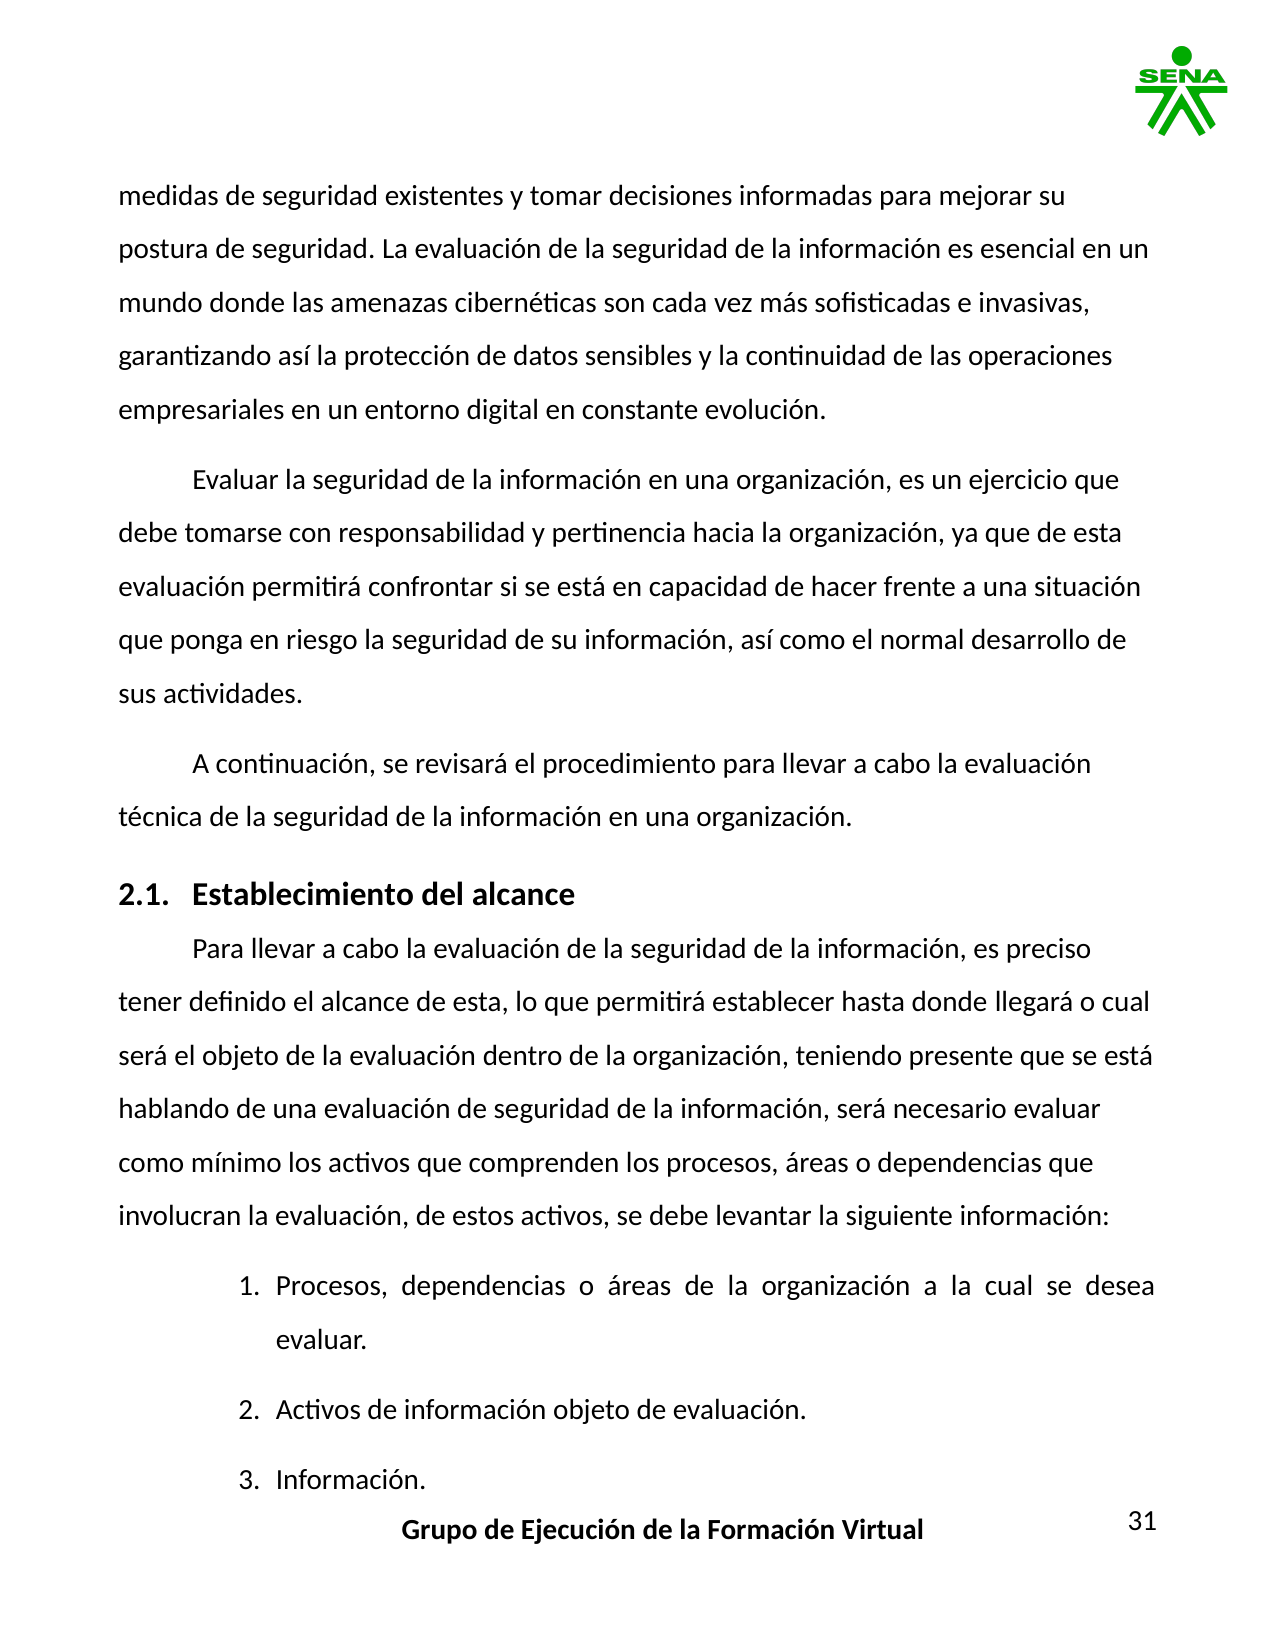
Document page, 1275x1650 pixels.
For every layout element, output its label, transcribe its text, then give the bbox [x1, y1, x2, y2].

text Evaluar la seguridad de la información en una organización, es un ejercicio que debe tomarse con responsabilidad y pertinencia hacia la organización, ya que de esta evaluación permitirá confrontar si se está en capacidad de hacer frente a una situación que ponga en riesgo la seguridad de su información, así como el normal desarrollo de sus actividades. [118, 461, 1157, 710]
subtitle Establecimiento del alcance [118, 873, 1157, 913]
list Activos de información objeto de evaluación. [238, 1391, 1157, 1426]
picture [1135, 46, 1228, 136]
list Procesos, dependencias o áreas de la organización a la cual se desea evaluar. [238, 1267, 1157, 1356]
list Información. [238, 1461, 1157, 1497]
text A continuación, se revisará el procedimiento para llevar a cabo la evaluación técnica de la seguridad de la información en una organización. [118, 745, 1157, 834]
text Para llevar a cabo la evaluación de la seguridad de la información, es preciso tener definido el alcance de esta, lo que permitirá establecer hasta donde o cual será el objeto de la evaluación dentro de la organización, teniendo presente que se está hablando de una evaluación de seguridad de la información, será necesario evaluar como mínimo los activos que comprenden los procesos, áreas o dependencias que involucran la evaluación, de estos activos, se debe levantar la siguiente información: [118, 930, 1157, 1233]
